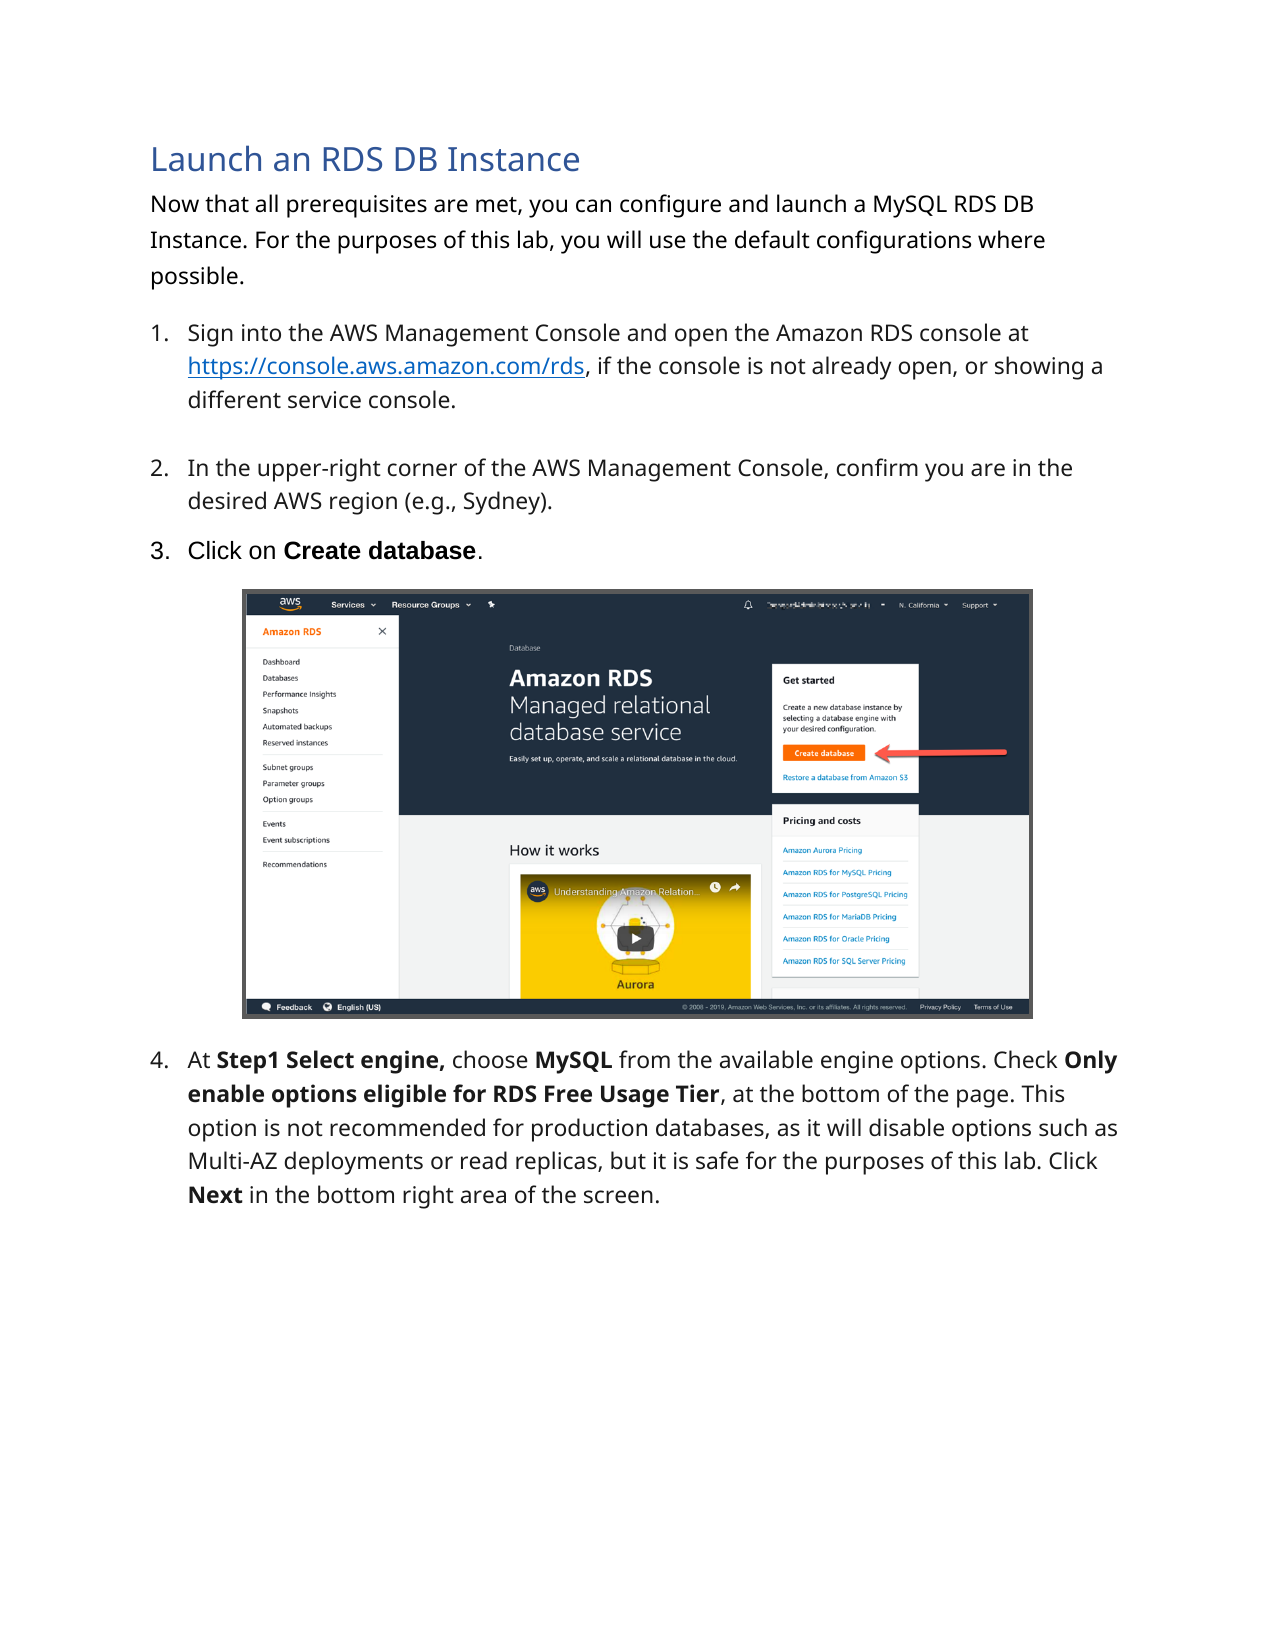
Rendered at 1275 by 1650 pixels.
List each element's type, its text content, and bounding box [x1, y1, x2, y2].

list At Step1 Select engine, choose MySQL from the available engine options. Check Only enable options eligible for RDS Free Usage Tier, at the bottom of the page. This option is not recommended for production databases, as it will disable options such as Multi-AZ deployments or read replicas, but it is safe for the purposes of this lab. Click Next in the bottom right area of the screen. [150, 1044, 1125, 1210]
list In the upper-right corner of the AWS Management Console, confirm you are in the desired AWS region (e.g., Sydney). [150, 451, 1125, 516]
text Now that all prerequisites are met, you can configure and launch a MySQL RDS DB Instance. For the purposes of this lab, you will use the default configurations where possible. [150, 188, 1125, 291]
list Sign into the AWS Management Console and open the Amazon RDS console at https://console.aws.amazon.com/rds, if the console is not already open, or showing a different service console. [150, 316, 1125, 449]
subtitle Launch an RDS DB Instance [150, 136, 1125, 181]
picture [246, 594, 1029, 1014]
list Click on Create database. [150, 536, 1125, 564]
